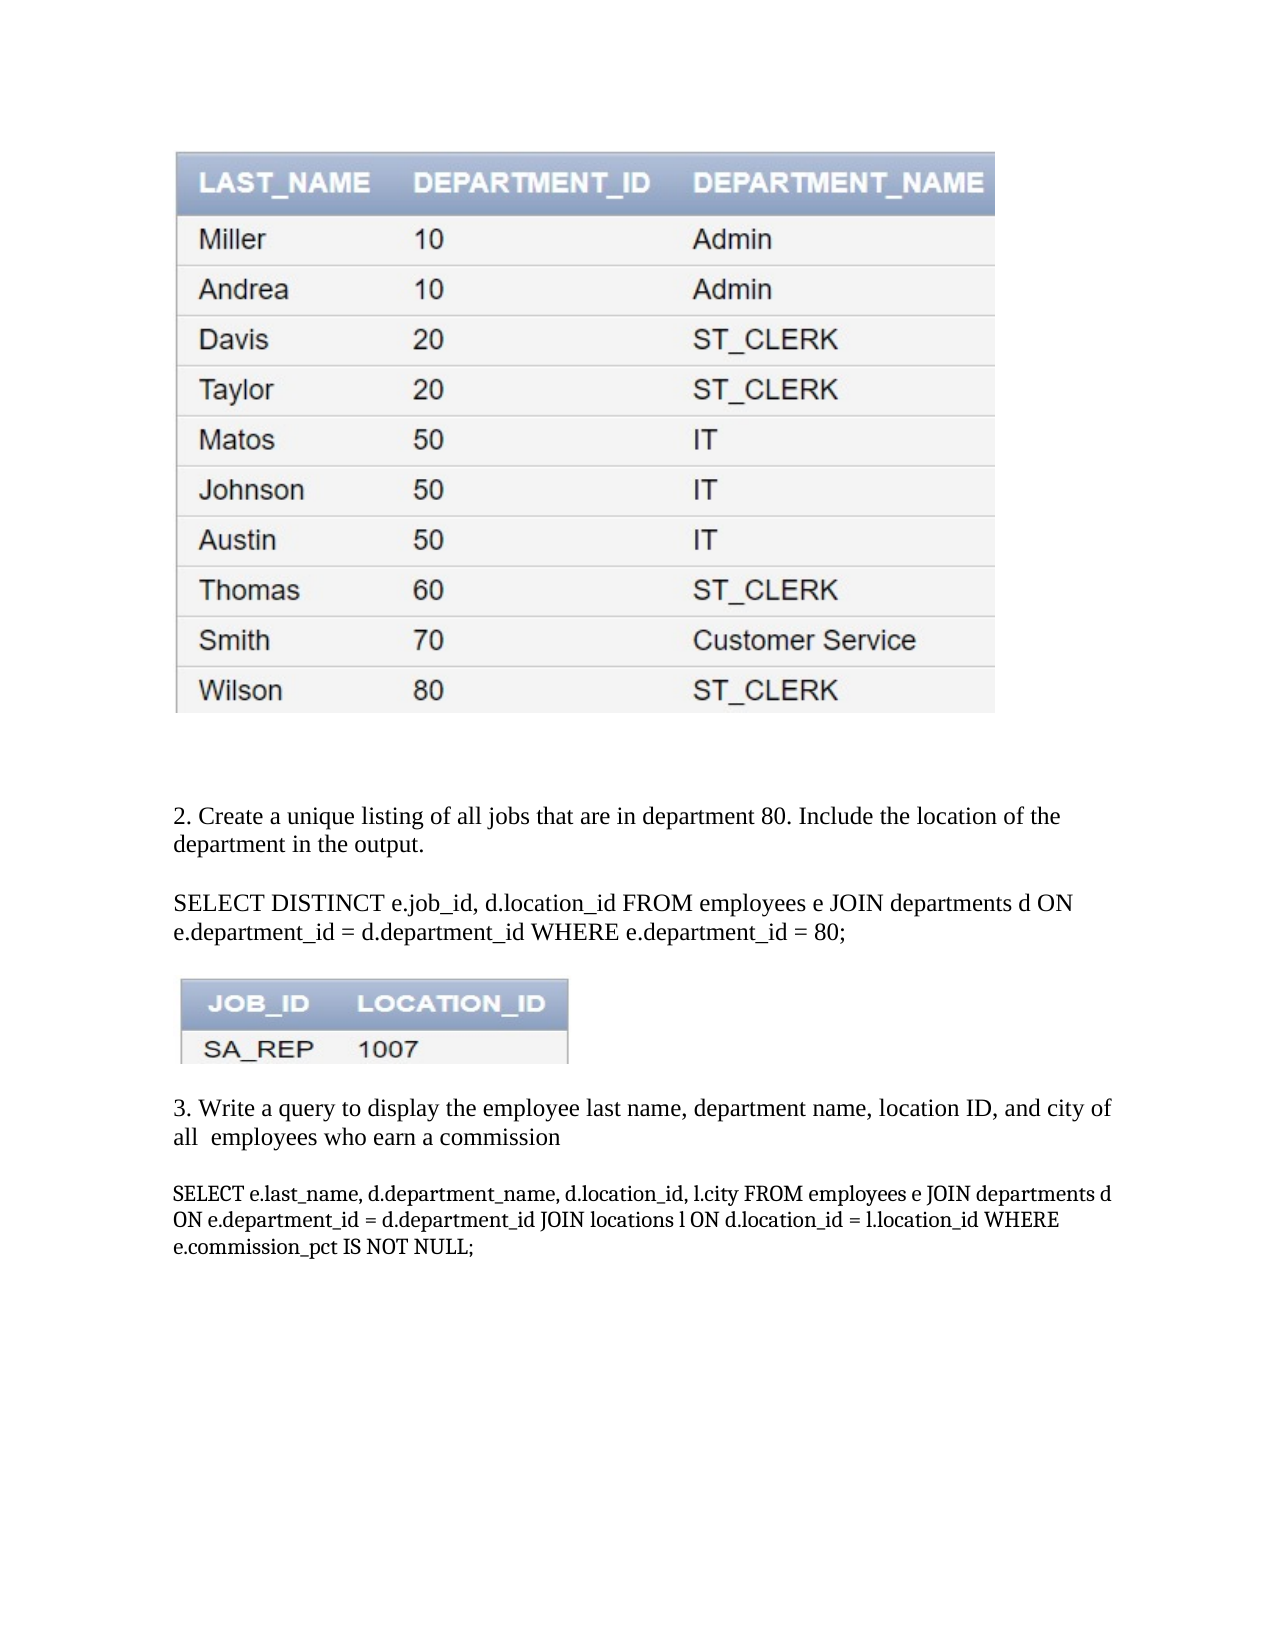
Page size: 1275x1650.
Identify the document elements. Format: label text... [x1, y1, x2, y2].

text SELECT DISTINCT e.job_id, d.location_id FROM employees e JOIN departments d ON e.department_id = d.department_id WHERE e.department_id = 80; [173, 888, 1125, 946]
picture [173, 150, 995, 713]
text 2. Create a unique listing of all jobs that are in department 80. Include the location of the department in the output. [173, 801, 1125, 858]
text SELECT e.last_name, d.department_name, d.location_id, l.city FROM employees e JOIN departments d ON e.department_id = d.department_id JOIN locations l ON d.location_id = l.location_id WHERE e.commission_pct IS NOT NULL; [173, 1181, 1125, 1260]
picture [173, 975, 572, 1064]
text 3. Write a query to display the employee last name, department name, location ID, and city of all employees who earn a commission [173, 1093, 1125, 1151]
